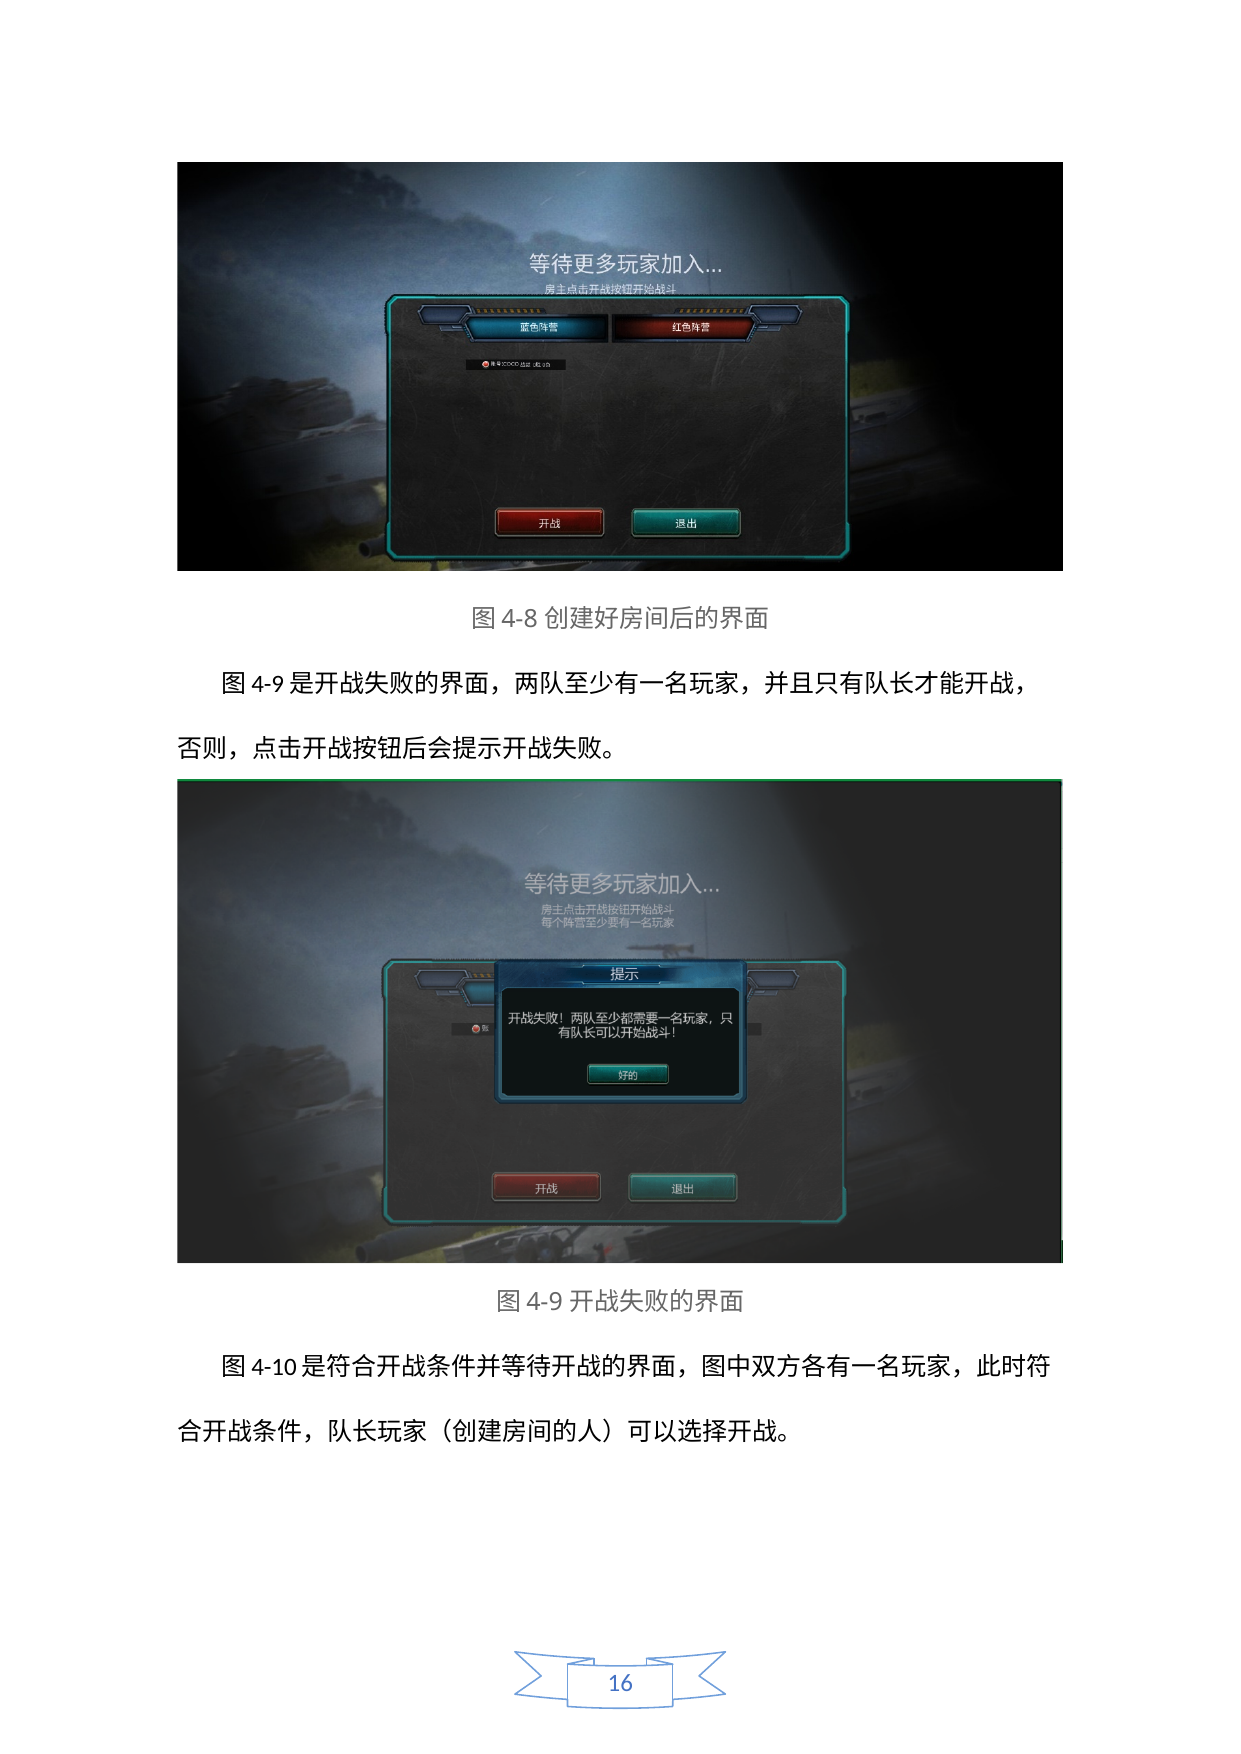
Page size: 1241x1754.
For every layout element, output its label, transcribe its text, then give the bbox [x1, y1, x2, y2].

text 图4-9是开战失败的界面，两队至少有一名玩家，并且只有队长才能开战，否则，点击开战按钮后会提示开战失败。 [177, 649, 1063, 779]
text 图4-10是符合开战条件并等待开战的界面，图中双方各有一名玩家，此时符合开战条件，队长玩家（创建房间的人）可以选择开战。 [177, 1332, 1063, 1462]
picture [177, 162, 1063, 571]
text 图4-8 创建好房间后的界面 [177, 584, 1063, 649]
text 图4-9 开战失败的界面 [177, 1267, 1063, 1332]
picture [177, 779, 1063, 1266]
